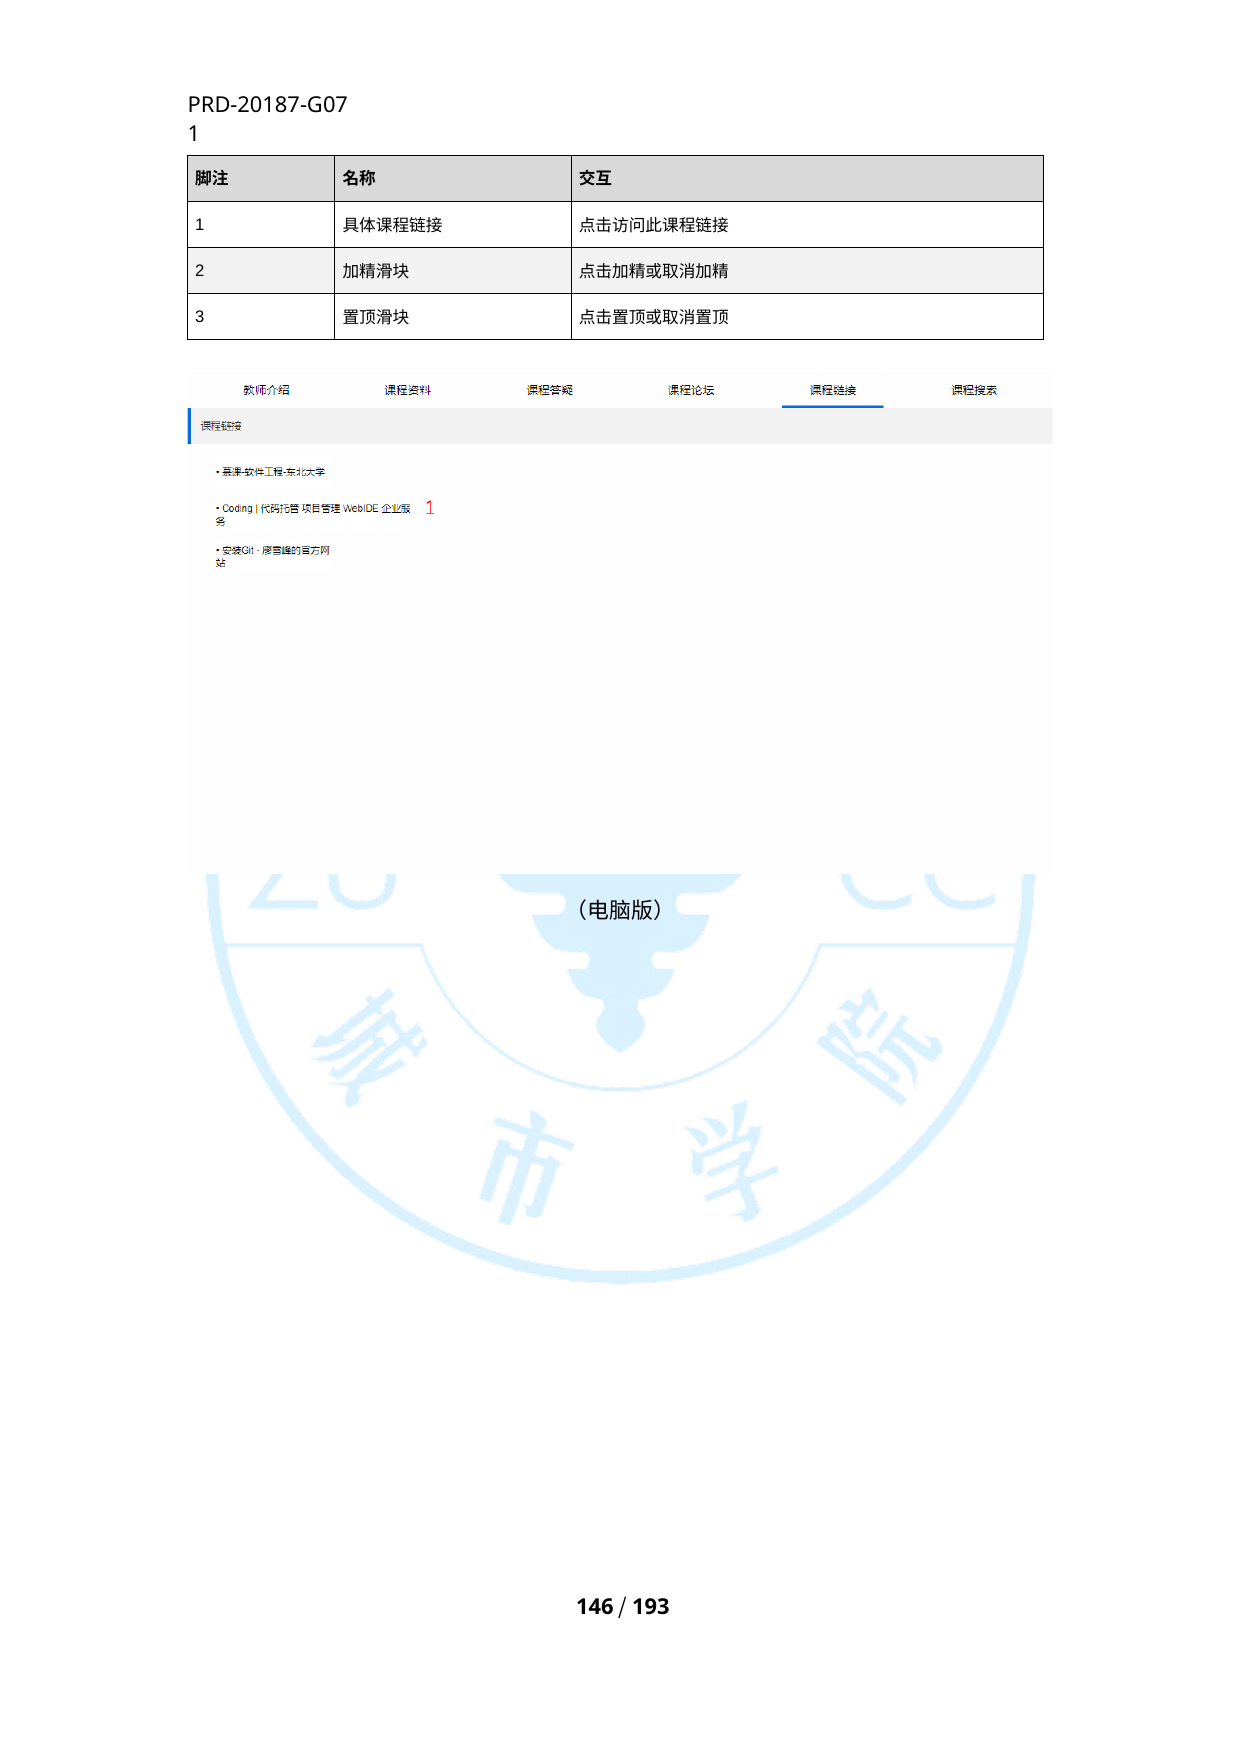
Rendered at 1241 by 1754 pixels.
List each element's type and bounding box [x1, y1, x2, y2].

table_cell [335, 202, 571, 247]
table_header [572, 156, 1043, 201]
table_header [335, 156, 571, 201]
table_cell [188, 248, 334, 293]
table_cell [572, 294, 1043, 339]
table_cell [188, 294, 334, 339]
table_cell [572, 248, 1043, 293]
table_header [188, 156, 334, 201]
table_cell [572, 202, 1043, 247]
table_cell [335, 248, 571, 293]
picture [187, 372, 1053, 874]
table_cell [335, 294, 571, 339]
table_cell [188, 202, 334, 247]
